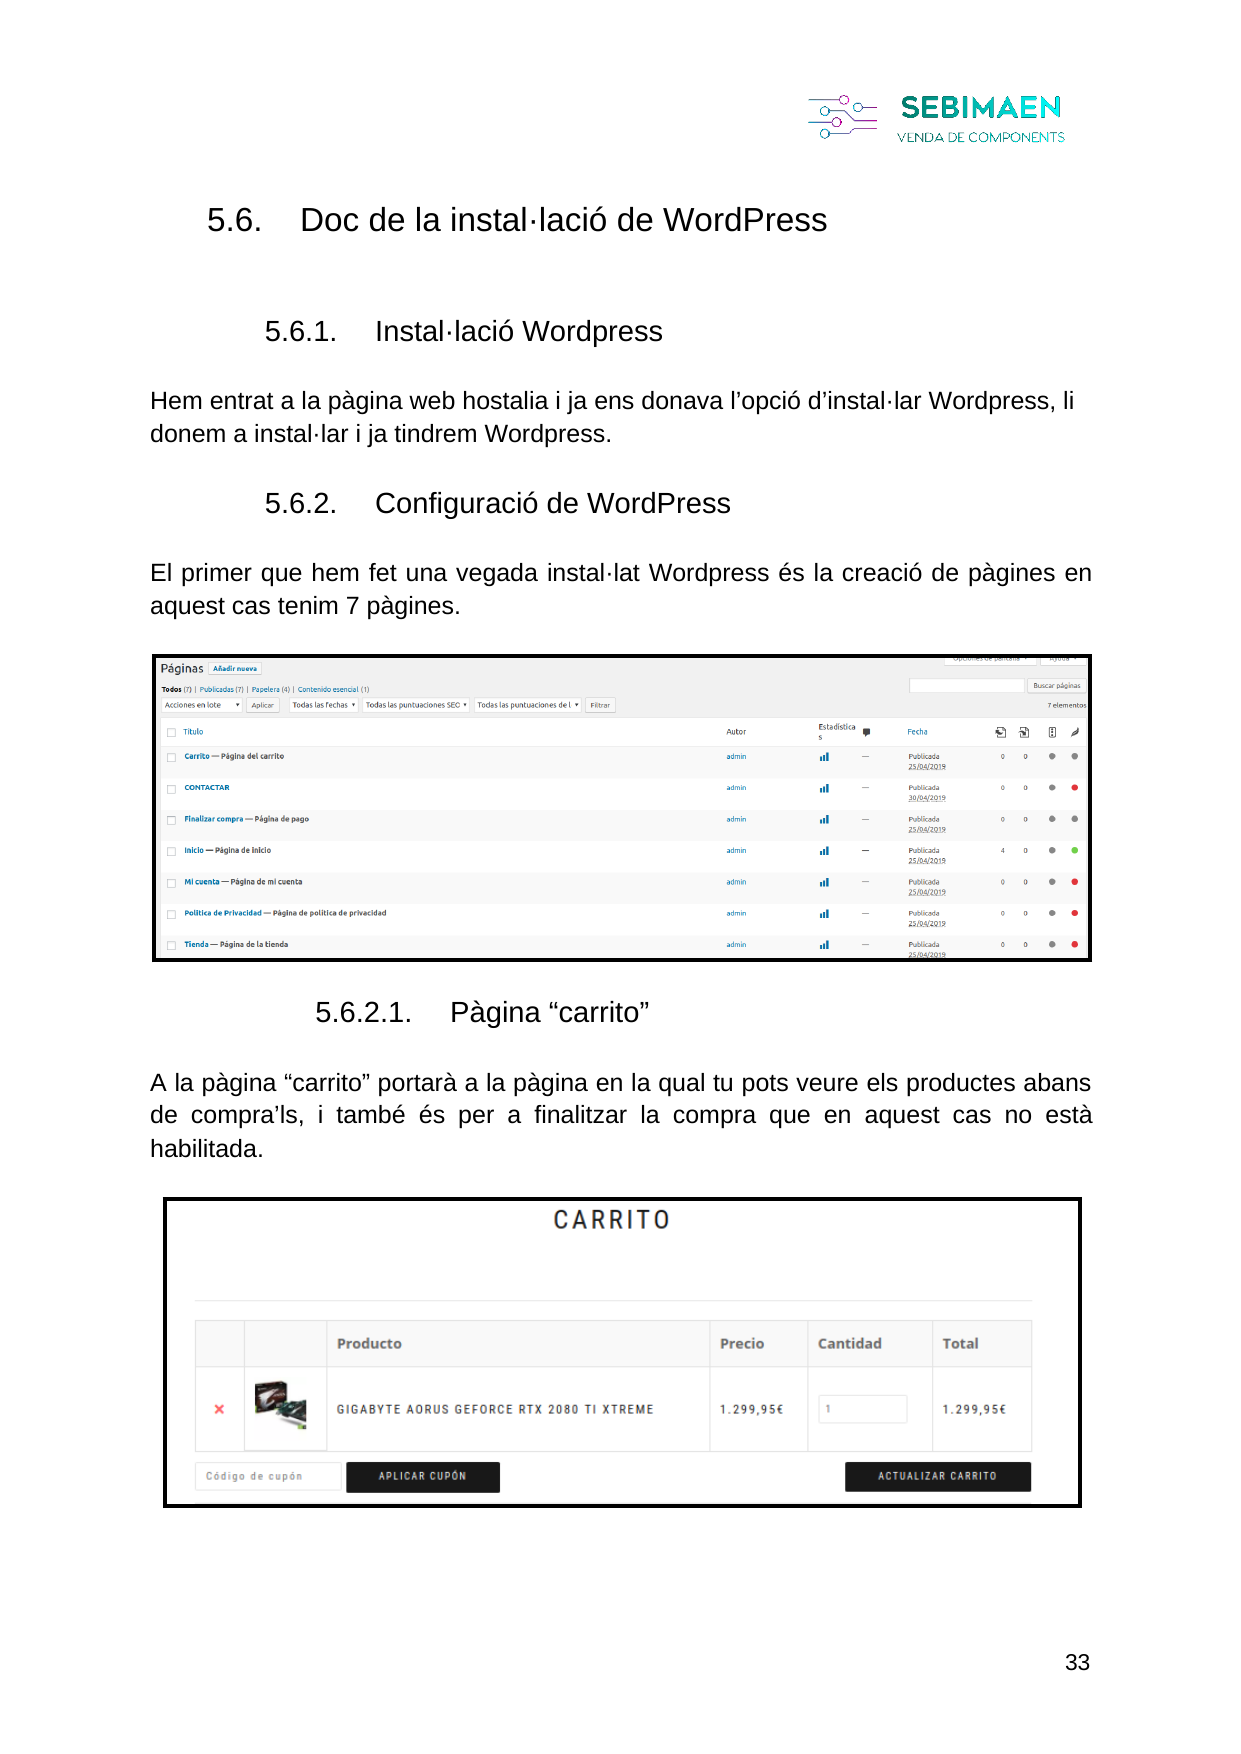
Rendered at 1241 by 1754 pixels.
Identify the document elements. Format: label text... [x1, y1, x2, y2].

subtitle Doc de la instal·lació de WordPress [262, 200, 1094, 238]
subtitle Configuració de WordPress [337, 486, 1094, 519]
text El primer que hem fet una vegada instal·lat Wordpress és la creació de pàgines en aquest cas tenim 7 pàgines. [150, 558, 1094, 619]
text Hem entrat a la pàgina web hostalia i ja ens donava l’opció d’instal·lar Wordpress, li [150, 386, 1094, 415]
text A la pàgina “carrito” portarà a la pàgina en la qual tu pots veure els productes abans de compra’ls, i també és per a finalitzar la compra que en aquest cas no està habilitada. [150, 1067, 1094, 1162]
picture [780, 75, 1091, 159]
picture [167, 1201, 1078, 1504]
subtitle Pàgina “carrito” [412, 995, 1094, 1029]
picture [156, 658, 1088, 958]
text donem a instal·lar i ja tindrem Wordpress. [150, 419, 1094, 448]
subtitle Instal·lació Wordpress [337, 314, 1094, 348]
